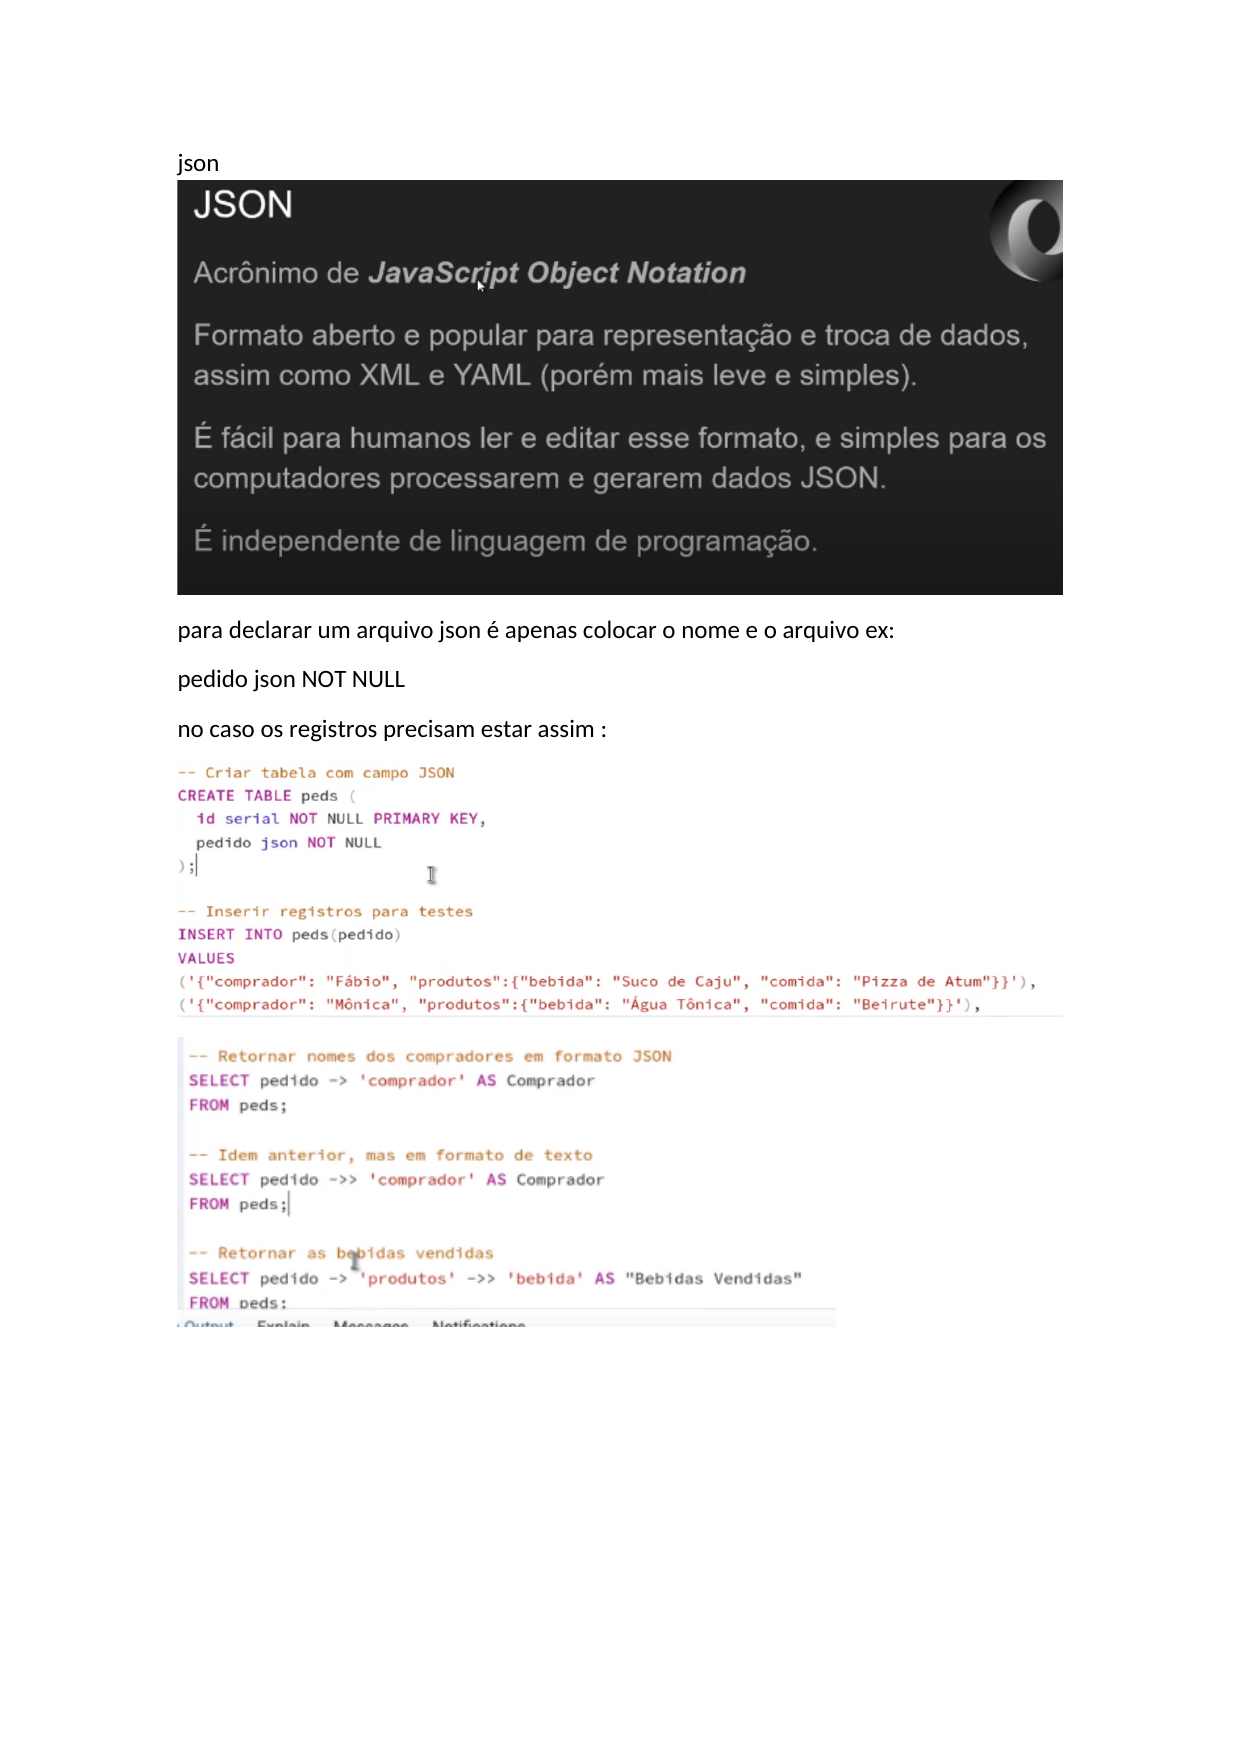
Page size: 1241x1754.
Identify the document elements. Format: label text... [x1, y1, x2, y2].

picture [177, 1037, 837, 1327]
picture [177, 180, 1063, 595]
text para declarar um arquivo json é apenas colocar o nome e o arquivo ex: [177, 614, 1063, 644]
text json [177, 148, 1063, 180]
text no caso os registros precisam estar assim : [177, 713, 1063, 743]
text pedido json NOT NULL [177, 663, 1063, 694]
picture [177, 762, 1063, 1019]
